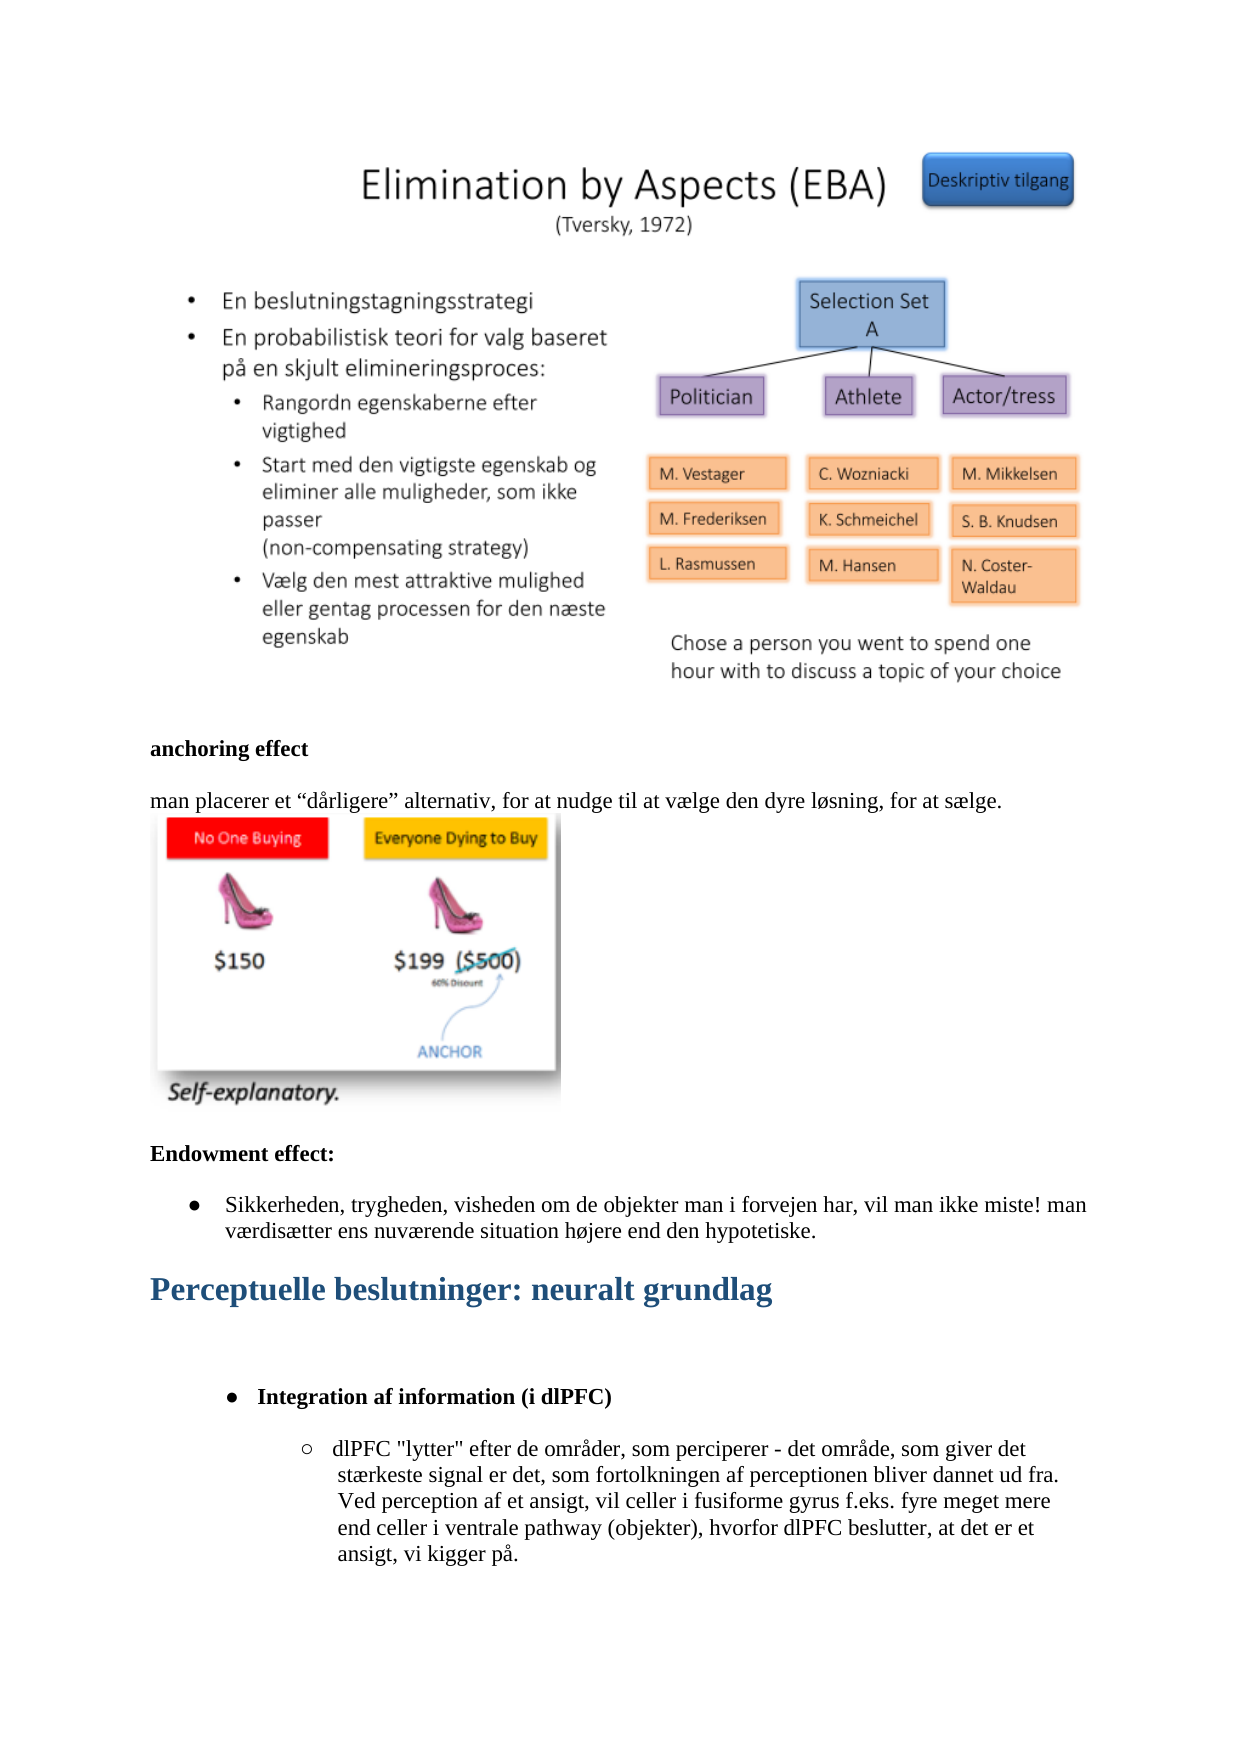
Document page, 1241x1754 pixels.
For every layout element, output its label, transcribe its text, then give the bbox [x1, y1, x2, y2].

text Endowment effect: [150, 1140, 1090, 1166]
picture [150, 813, 561, 1115]
text Perceptuelle beslutninger: neuralt grundlag [150, 1269, 1090, 1307]
text ○ dlPFC "lytter" efter de områder, som perciperer - det område, som giver det stærkeste signal er det, som fortolkningen af perceptionen bliver dannet ud fra. Ved perception af et ansigt, vil celler i fusiforme gyrus f.eks. fyre meget mere end celler i ventrale pathway (objekter), hvorfor dlPFC beslutter, at det er et ansigt, vi kigger på. [300, 1435, 1090, 1567]
text anchoring effect [150, 735, 1090, 762]
text ● Integration af information (i dlPFC) [225, 1383, 1090, 1410]
list Sikkerheden, trygheden, visheden om de objekter man i forvejen har, vil man ikke miste! man værdisætter ens nuværende situation højere end den hypotetiske. [187, 1191, 1090, 1244]
picture [150, 150, 1091, 711]
